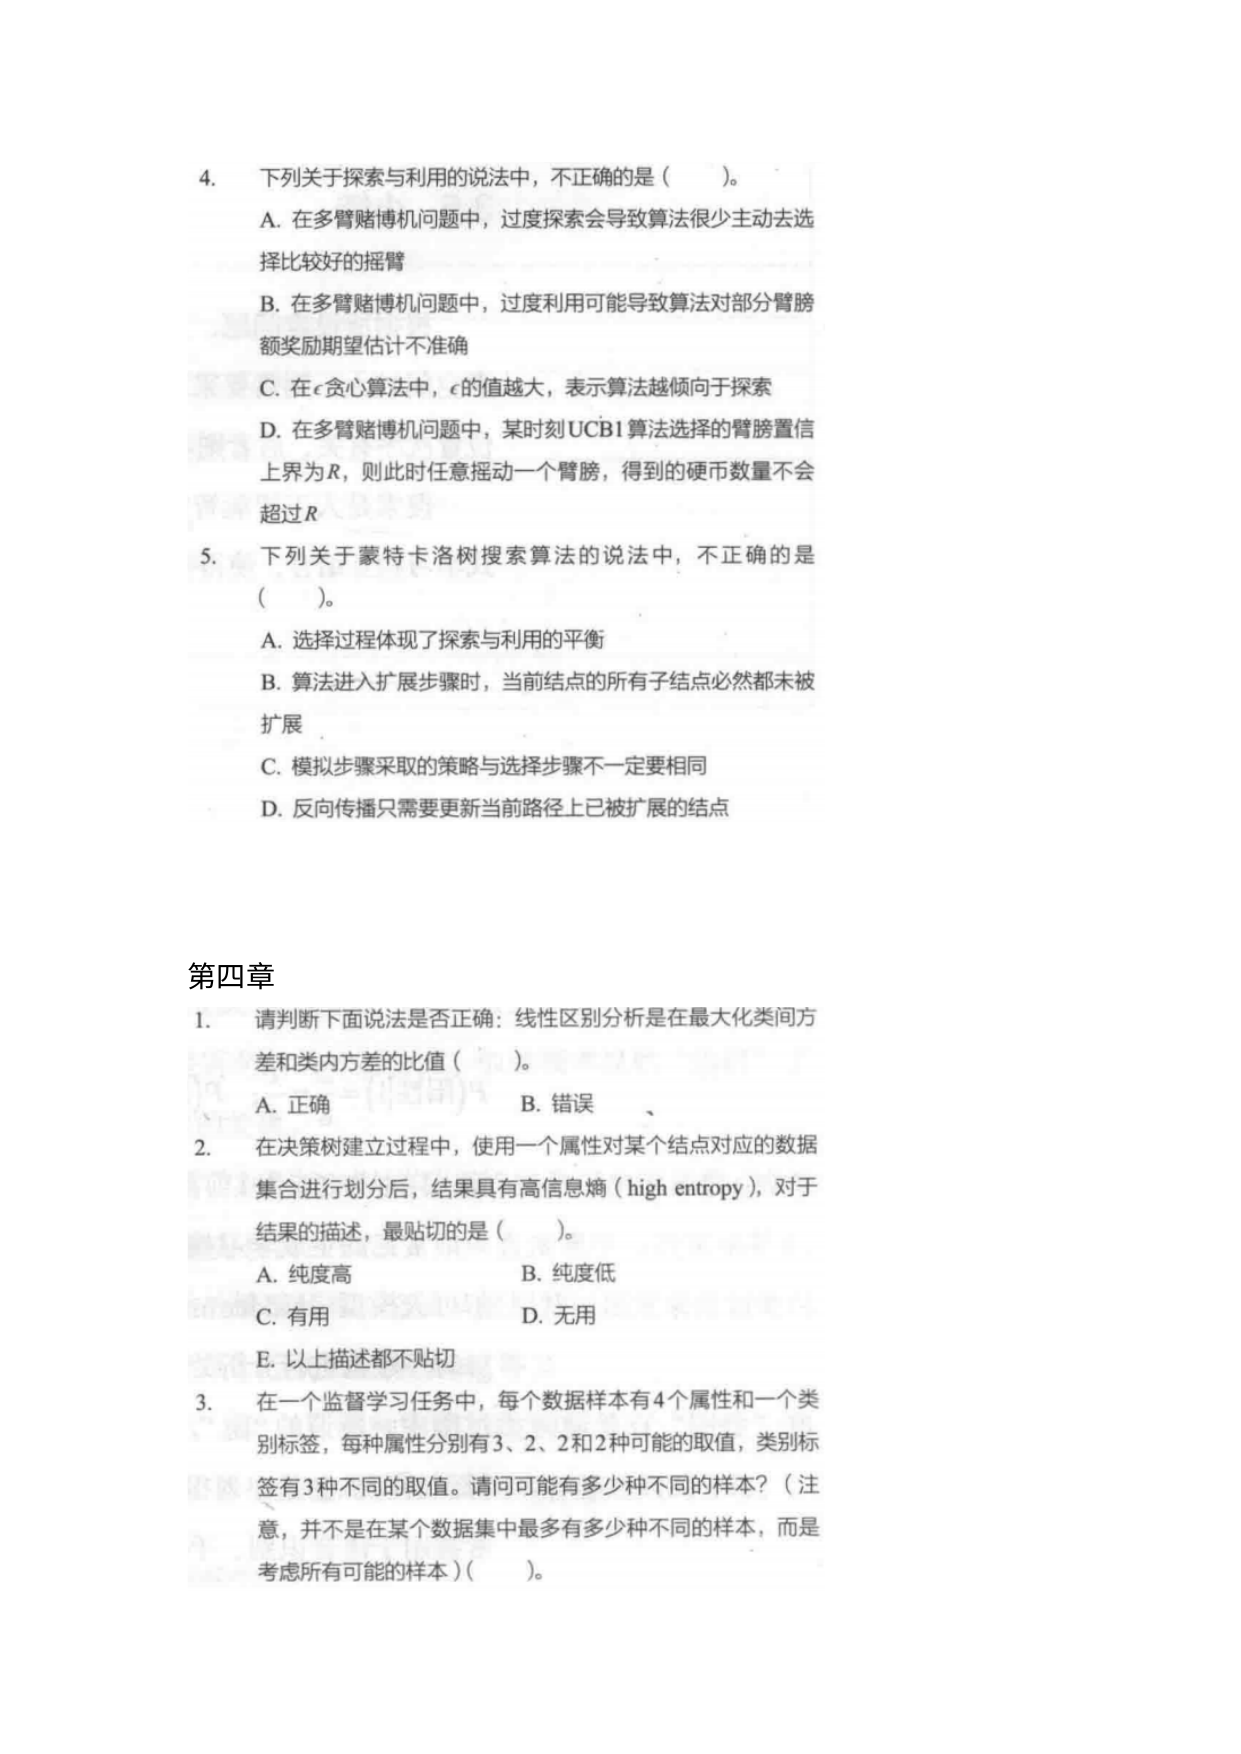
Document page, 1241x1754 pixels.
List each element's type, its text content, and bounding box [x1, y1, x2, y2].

picture [187, 162, 826, 822]
text 第四章 [187, 942, 1053, 1007]
picture [187, 1007, 826, 1591]
